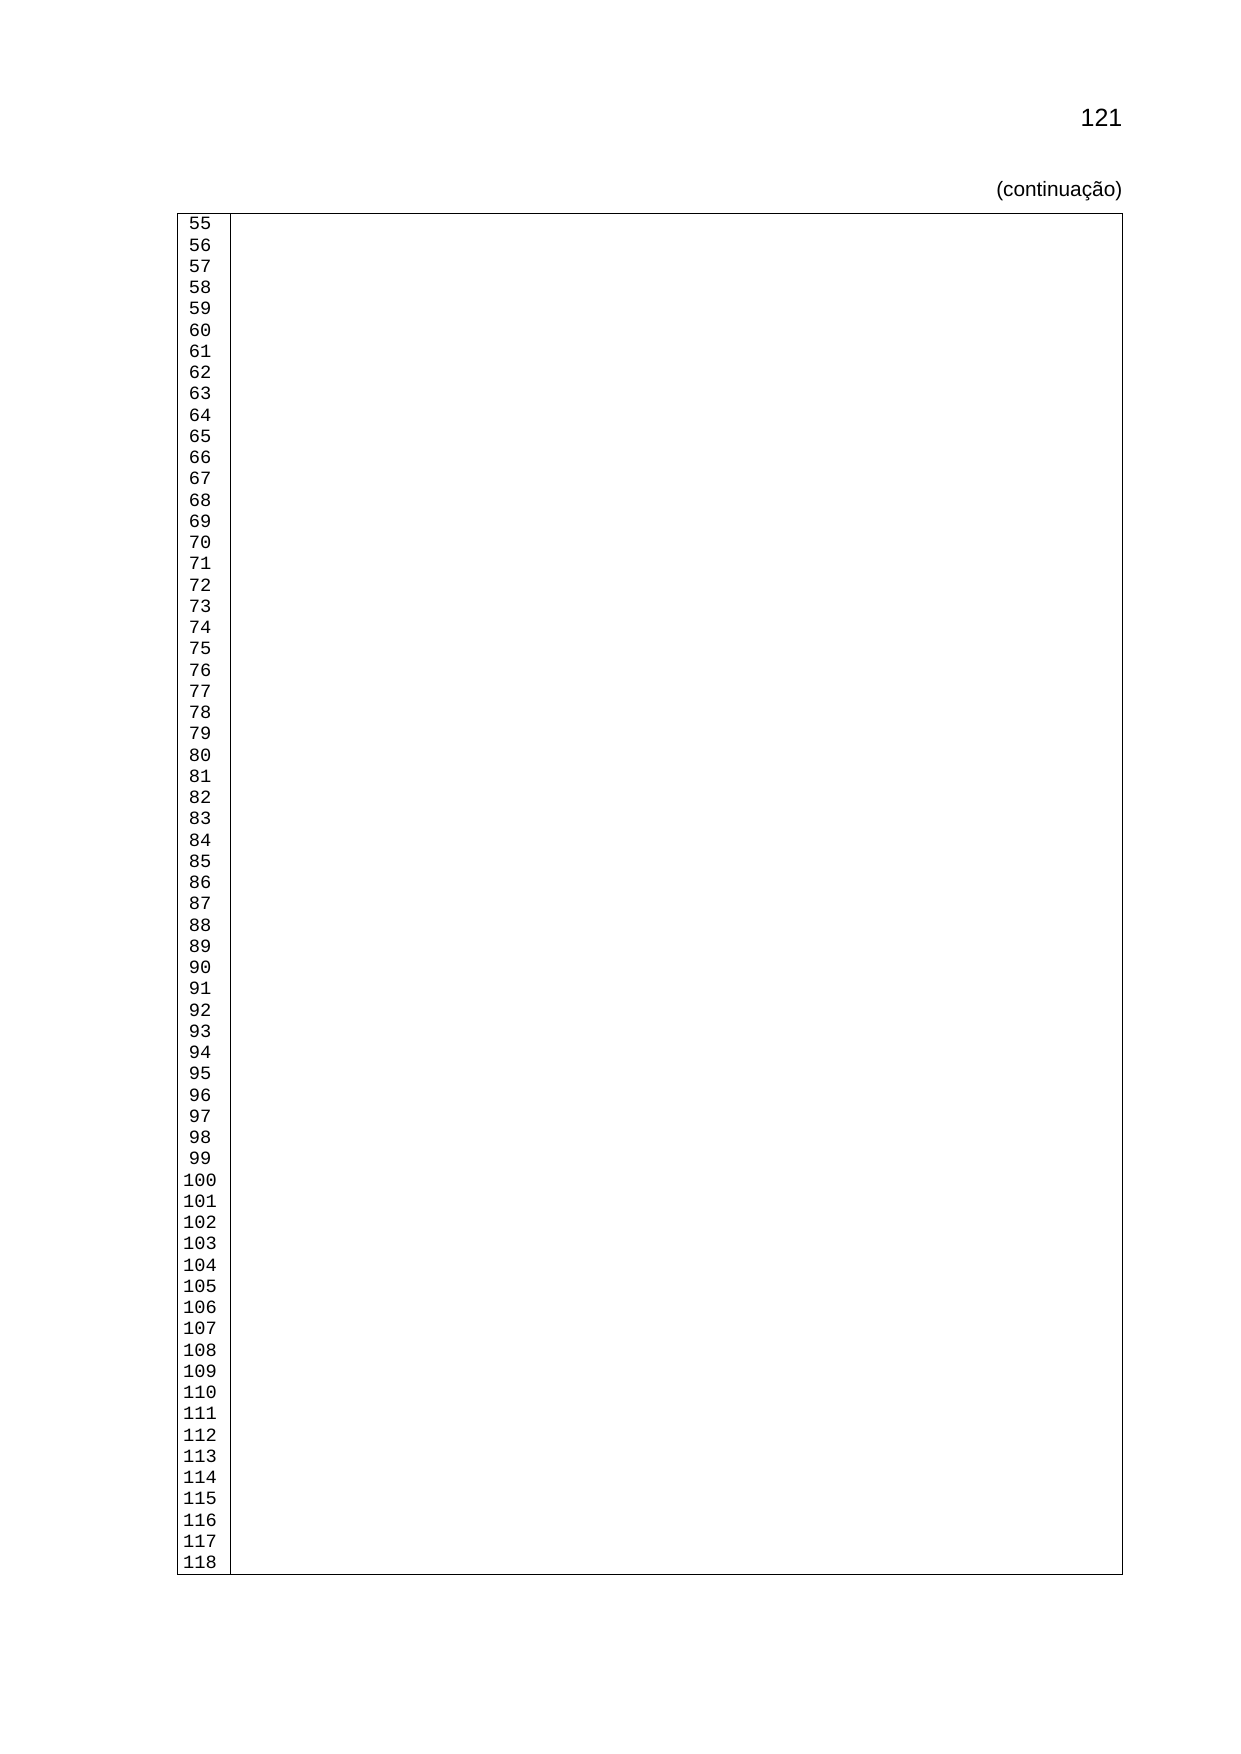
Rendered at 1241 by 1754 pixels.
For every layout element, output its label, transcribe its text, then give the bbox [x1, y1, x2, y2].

table_header [231, 214, 1122, 1574]
table_header 55 56 57 58 59 60 61 62 63 64 65 66 67 68 69 70 71 72 73 74 75 76 77 78 79 80 81 82 83 84 85 86 87 88 89 90 91 92 93 94 95 96 97 98 99 100 101 102 103 104 105 106 107 108 109 110 111 112 113 114 115 116 117 118 [178, 214, 230, 1574]
text (continuação) [177, 177, 1122, 201]
